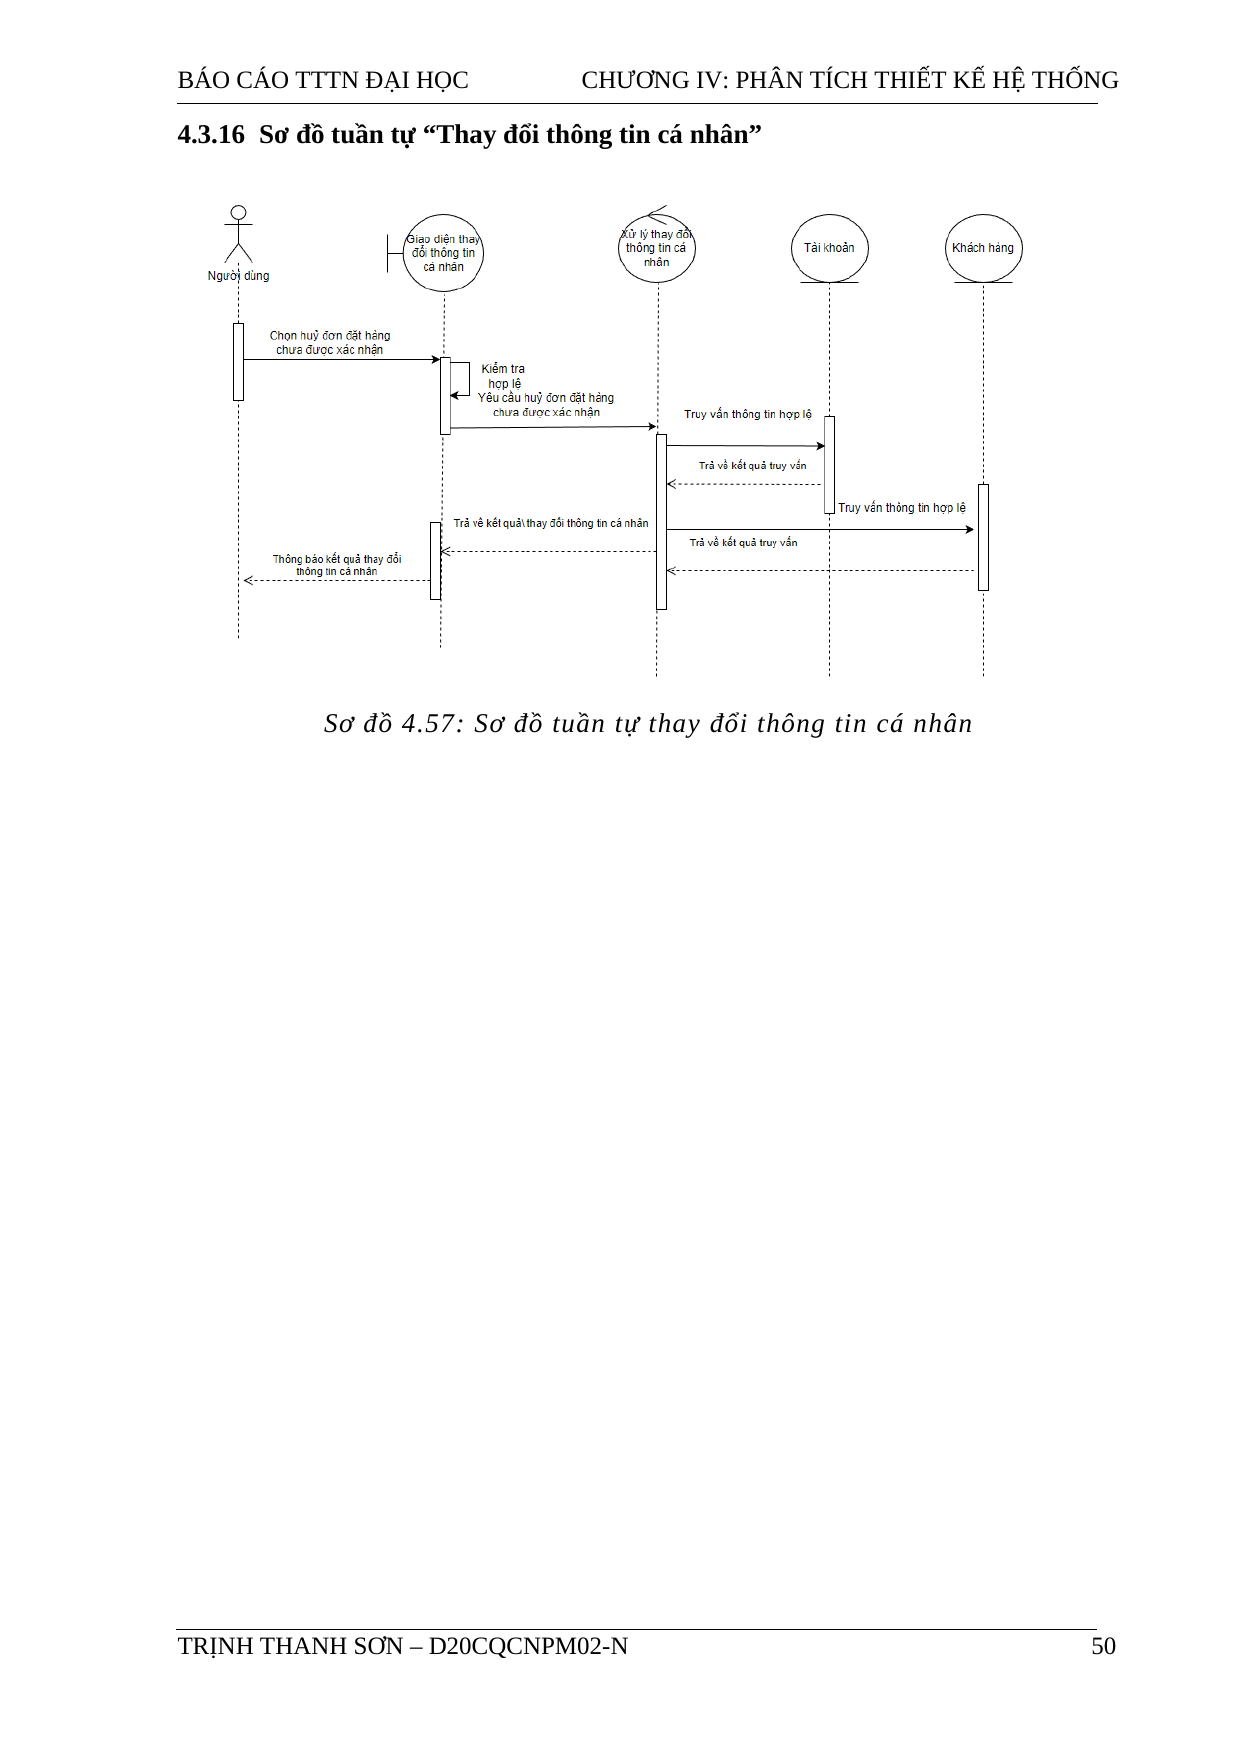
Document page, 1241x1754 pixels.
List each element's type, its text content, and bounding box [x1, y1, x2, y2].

subtitle Sơ đồ 4.57: Sơ đồ tuần tự thay đổi thông tin cá nhân [177, 707, 1122, 739]
picture [177, 161, 1123, 696]
subtitle Sơ đồ tuần tự “Thay đổi thông tin cá nhân” [177, 118, 1122, 149]
